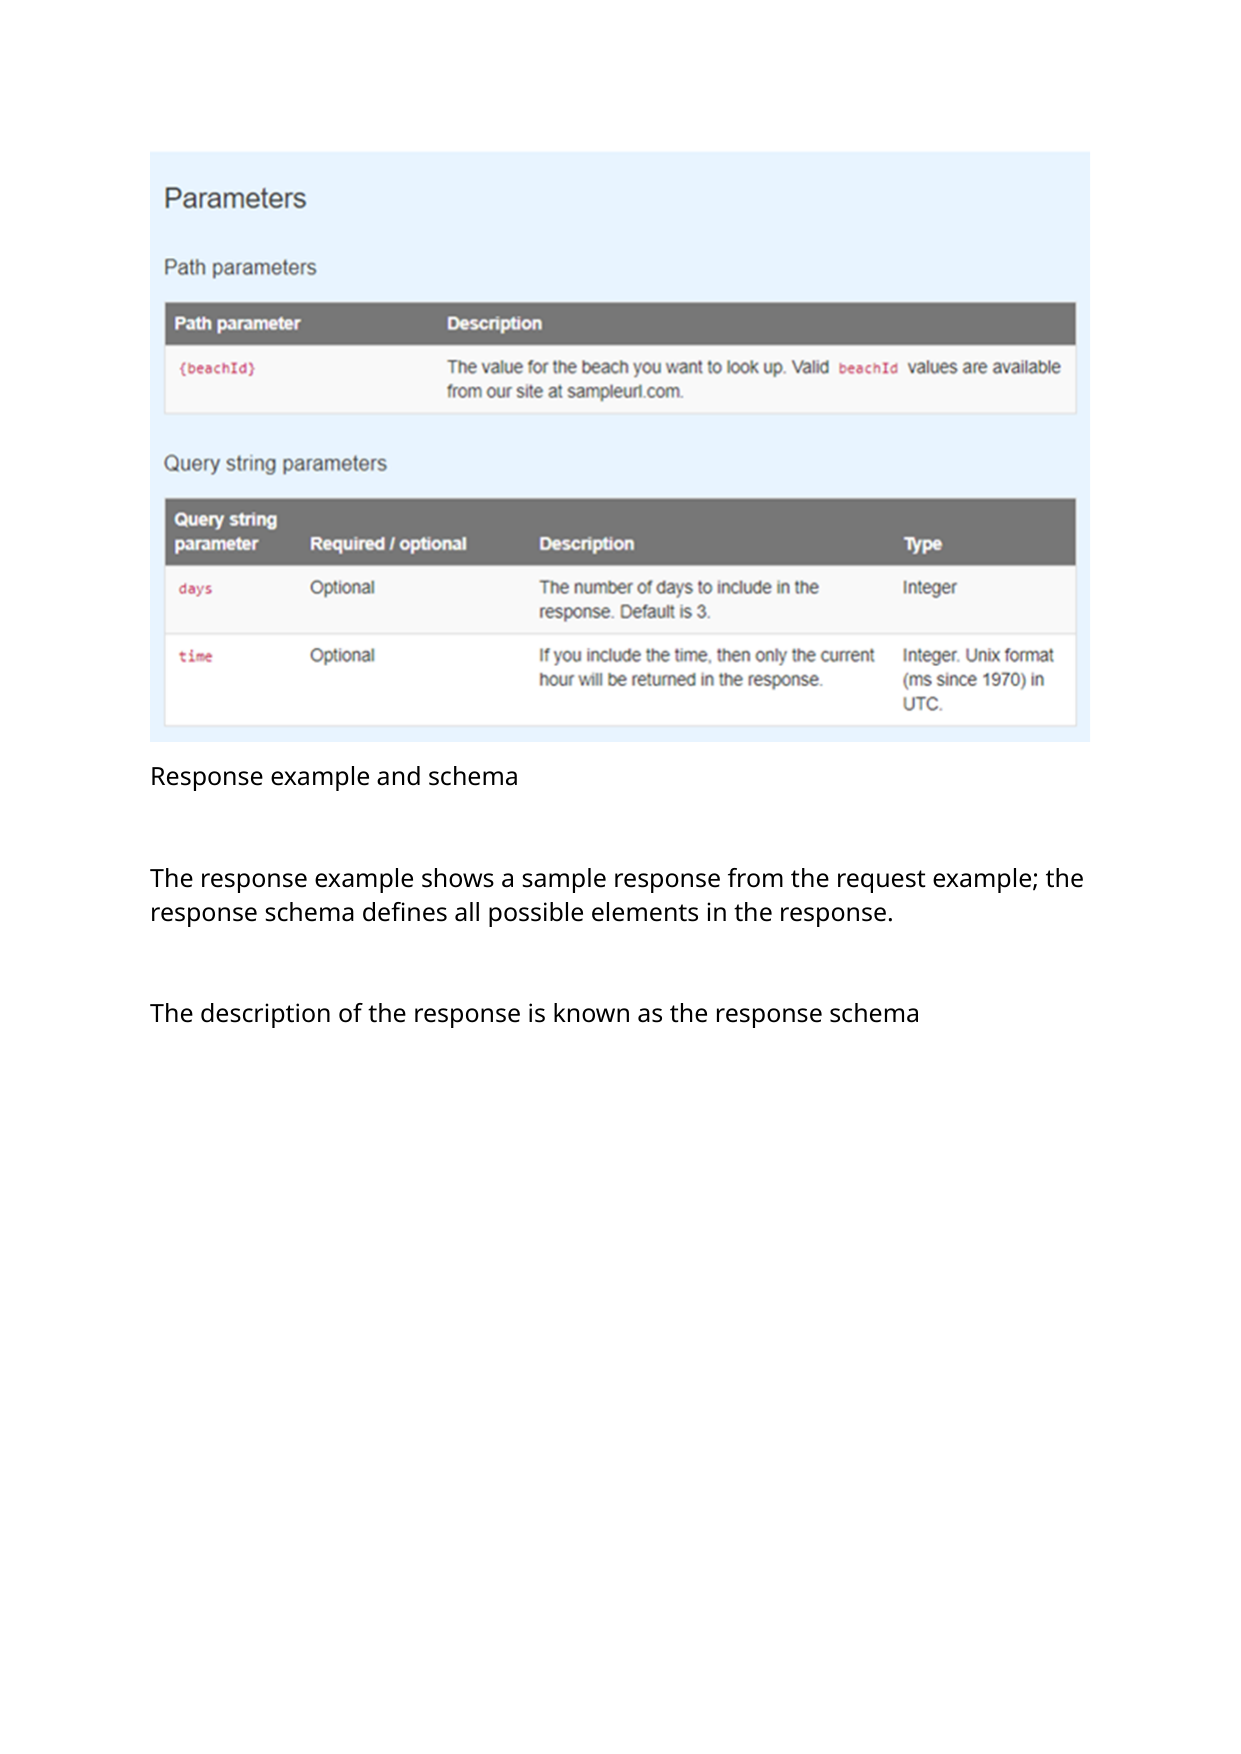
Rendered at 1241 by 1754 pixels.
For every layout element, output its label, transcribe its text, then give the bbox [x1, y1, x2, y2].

text The response example shows a sample response from the request example; the response schema defines all possible elements in the response. [150, 860, 1090, 928]
text Response example and schema [150, 759, 1090, 793]
text The description of the response is known as the response schema [150, 996, 1090, 1030]
picture [150, 150, 1091, 742]
